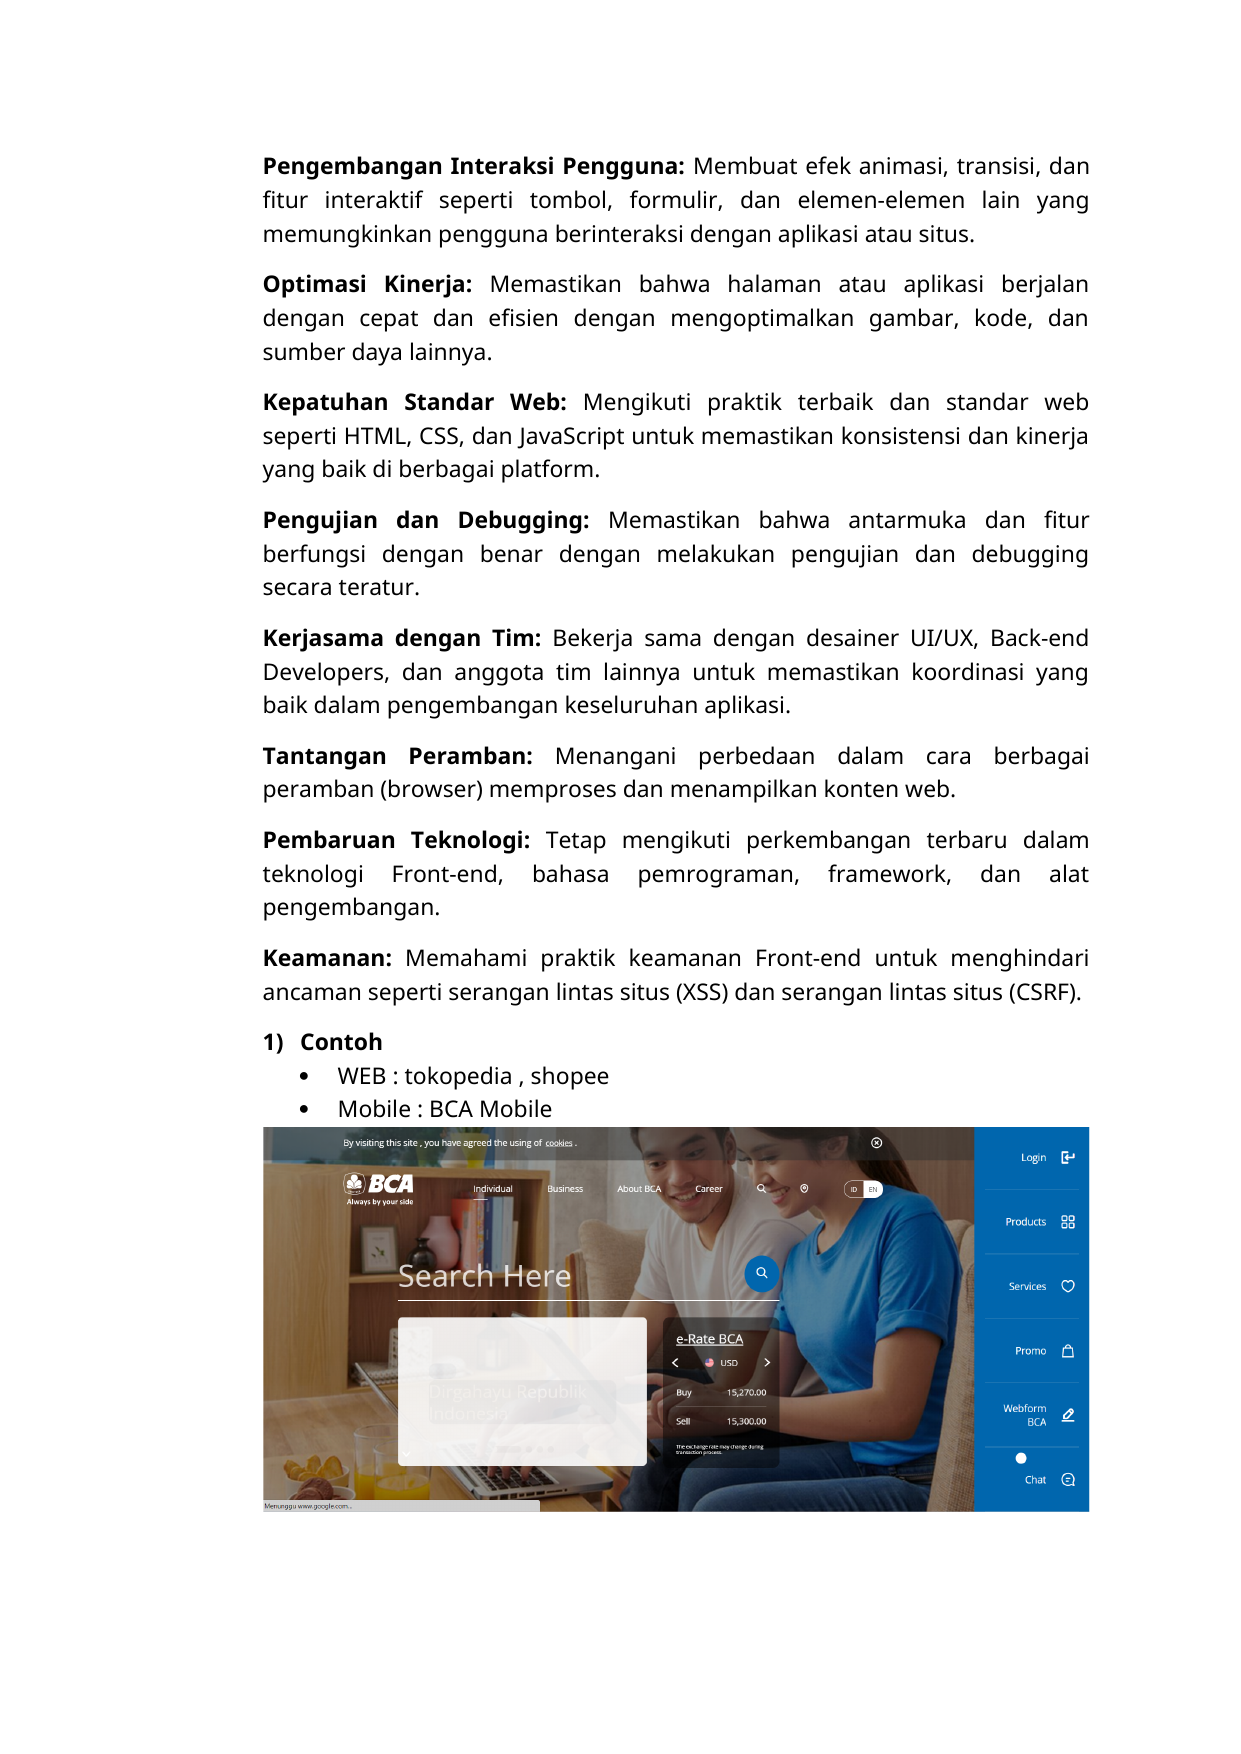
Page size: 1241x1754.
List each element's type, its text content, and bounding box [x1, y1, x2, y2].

picture [263, 1127, 1090, 1512]
text Keamanan: Memahami praktik keamanan Front-end untuk menghindari ancaman seperti serangan lintas situs (XSS) dan serangan lintas situs (CSRF). [262, 942, 1090, 1007]
list WEB : tokopedia , shopee [300, 1059, 1090, 1091]
text Pengembangan Interaksi Pengguna: Membuat efek animasi, transisi, dan fitur interaktif seperti tombol, formulir, dan elemen-elemen lain yang memungkinkan pengguna berinteraksi dengan aplikasi atau situs. [262, 150, 1090, 249]
text Kepatuhan Standar Web: Mengikuti praktik terbaik dan standar web seperti HTML, CSS, dan JavaScript untuk memastikan konsistensi dan kinerja yang baik di berbagai platform. [262, 386, 1090, 484]
text Pengujian dan Debugging: Memastikan bahwa antarmuka dan fitur berfungsi dengan benar dengan melakukan pengujian dan debugging secara teratur. [262, 504, 1090, 602]
subtitle Contoh [262, 1026, 1090, 1057]
text Pembaruan Teknologi: Tetap mengikuti perkembangan terbaru dalam teknologi Front-end, bahasa pemrograman, framework, dan alat pengembangan. [262, 824, 1090, 922]
text Kerjasama dengan Tim: Bekerja sama dengan desainer UI/UX, Back-end Developers, dan anggota tim lainnya untuk memastikan koordinasi yang baik dalam pengembangan keseluruhan aplikasi. [262, 622, 1090, 720]
list Mobile : BCA Mobile [300, 1093, 1090, 1124]
text Tantangan Peramban: Menangani perbedaan dalam cara berbagai peramban (browser) memproses dan menampilkan konten web. [262, 739, 1090, 804]
text Optimasi Kinerja: Memastikan bahwa halaman atau aplikasi berjalan dengan cepat dan efisien dengan mengoptimalkan gambar, kode, dan sumber daya lainnya. [262, 268, 1090, 367]
